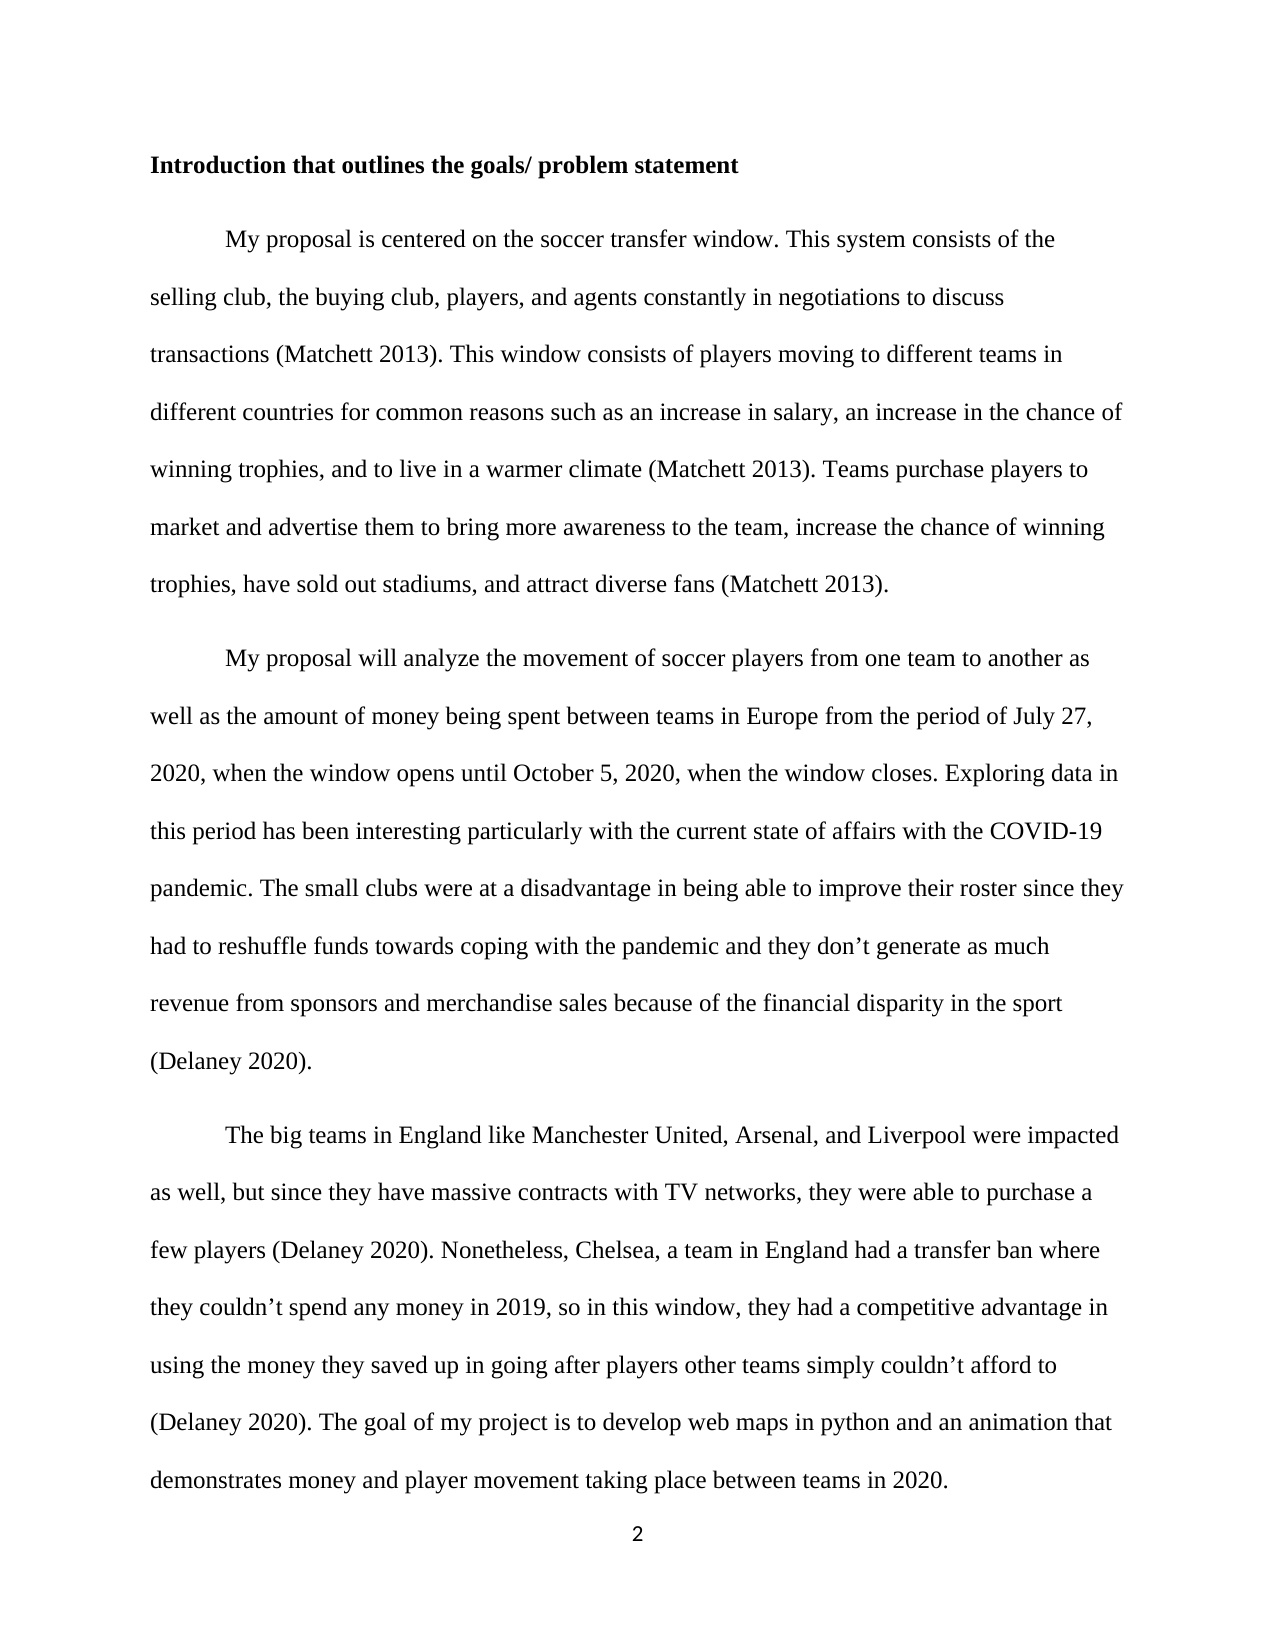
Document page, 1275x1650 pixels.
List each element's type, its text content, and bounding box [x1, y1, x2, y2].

text My proposal will analyze the movement of soccer players from one team to another as well as the amount of money being spent between teams in Europe from the period of July 27, 2020, when the window opens until October 5, 2020, when the window closes. Exploring data in this period has been interesting particularly with the current state of affairs with the COVID-19 pandemic. The small clubs were at a disadvantage in being able to improve their roster since they had to reshuffle funds towards coping with the pandemic and they don’t generate as much revenue from sponsors and merchandise sales because of the financial disparity in the sport (Delaney 2020). [150, 643, 1125, 1074]
text Introduction that outlines the goals/ problem statement [150, 150, 1125, 179]
text The big teams in England like Manchester United, Arsenal, and Liverpool were impacted as well, but since they have massive contracts with TV networks, they were able to purchase a few players (Delaney 2020). Nonetheless, Chelsea, a team in England had a transfer ban where they couldn’t spend any money in 2019, so in this window, they had a competitive advantage in using the money they saved up in going after players other teams simply couldn’t afford to (Delaney 2020). The goal of my project is to develop web maps in python and an animation that demonstrates money and player movement taking place between teams in 2020. [150, 1120, 1125, 1494]
text My proposal is centered on the soccer transfer window. This system consists of the selling club, the buying club, players, and agents constantly in negotiations to discuss transactions (Matchett 2013). This window consists of players moving to different teams in different countries for common reasons such as an increase in salary, an increase in the chance of winning trophies, and to live in a warmer climate (Matchett 2013). Teams purchase players to market and advertise them to bring more awareness to the team, increase the chance of winning trophies, have sold out stadiums, and attract diverse fans (Matchett 2013). [150, 224, 1125, 598]
